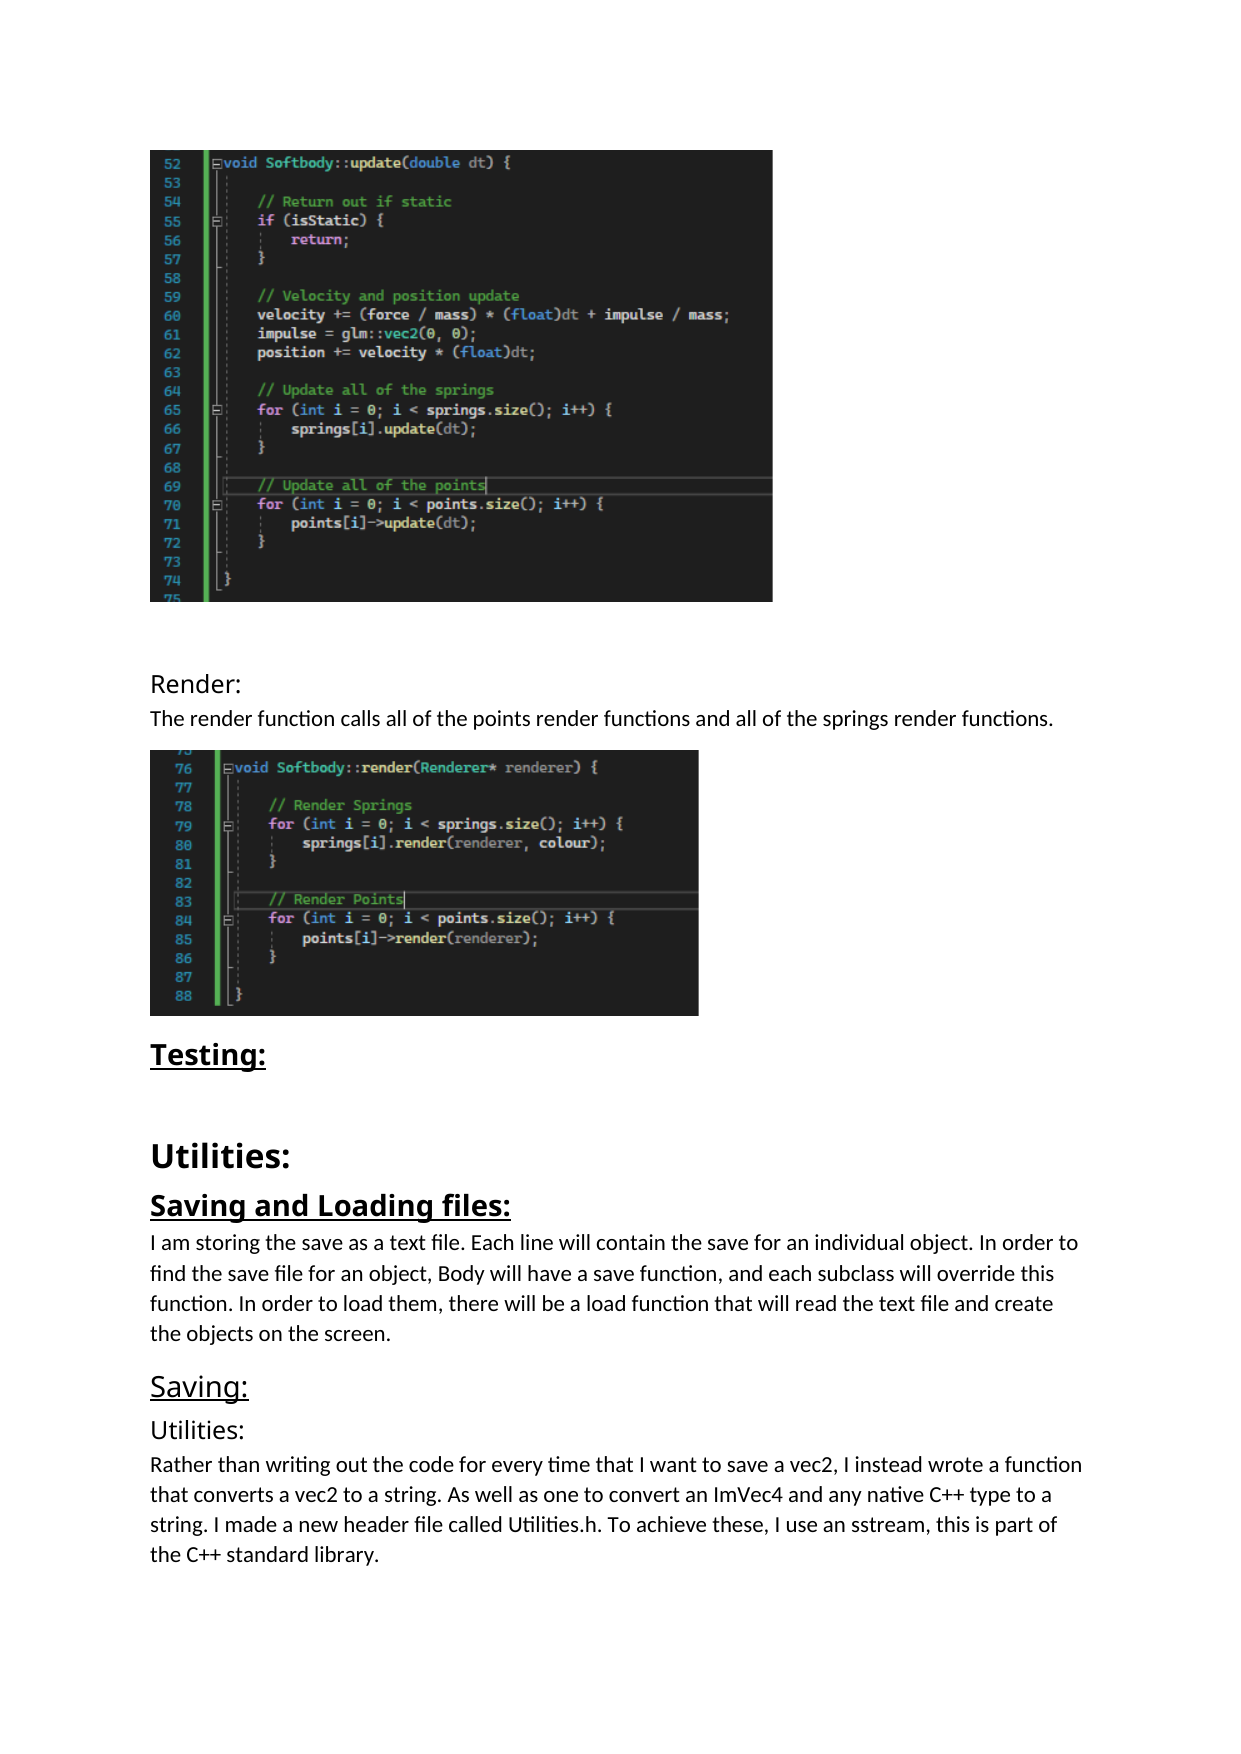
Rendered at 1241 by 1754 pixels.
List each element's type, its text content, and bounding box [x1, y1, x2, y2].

subtitle Render: [150, 667, 1090, 701]
picture [150, 750, 699, 1016]
picture [150, 150, 773, 602]
subtitle Testing: [150, 1034, 1090, 1074]
subtitle Saving: [150, 1366, 1090, 1406]
subtitle Utilities: [150, 1132, 1090, 1178]
subtitle Saving and Loading files: [150, 1186, 1090, 1225]
subtitle Utilities: [150, 1413, 1090, 1447]
text The render function calls all of the points render functions and all of the springs render functions. [150, 704, 1090, 732]
text Rather than writing out the code for every time that I want to save a vec2, I instead wrote a function that converts a vec2 to a string. As well as one to convert an ImVec4 and any native C++ type to a string. I made a new header file called Utilities.h. To achieve these, I use an sstream, this is part of the C++ standard library. [150, 1450, 1090, 1568]
text I am storing the save as a text file. Each line will contain the save for an individual object. In order to find the save file for an object, Body will have a save function, and each subclass will override this function. In order to load them, there will be a load function that will read the text file and create the objects on the screen. [150, 1228, 1090, 1347]
